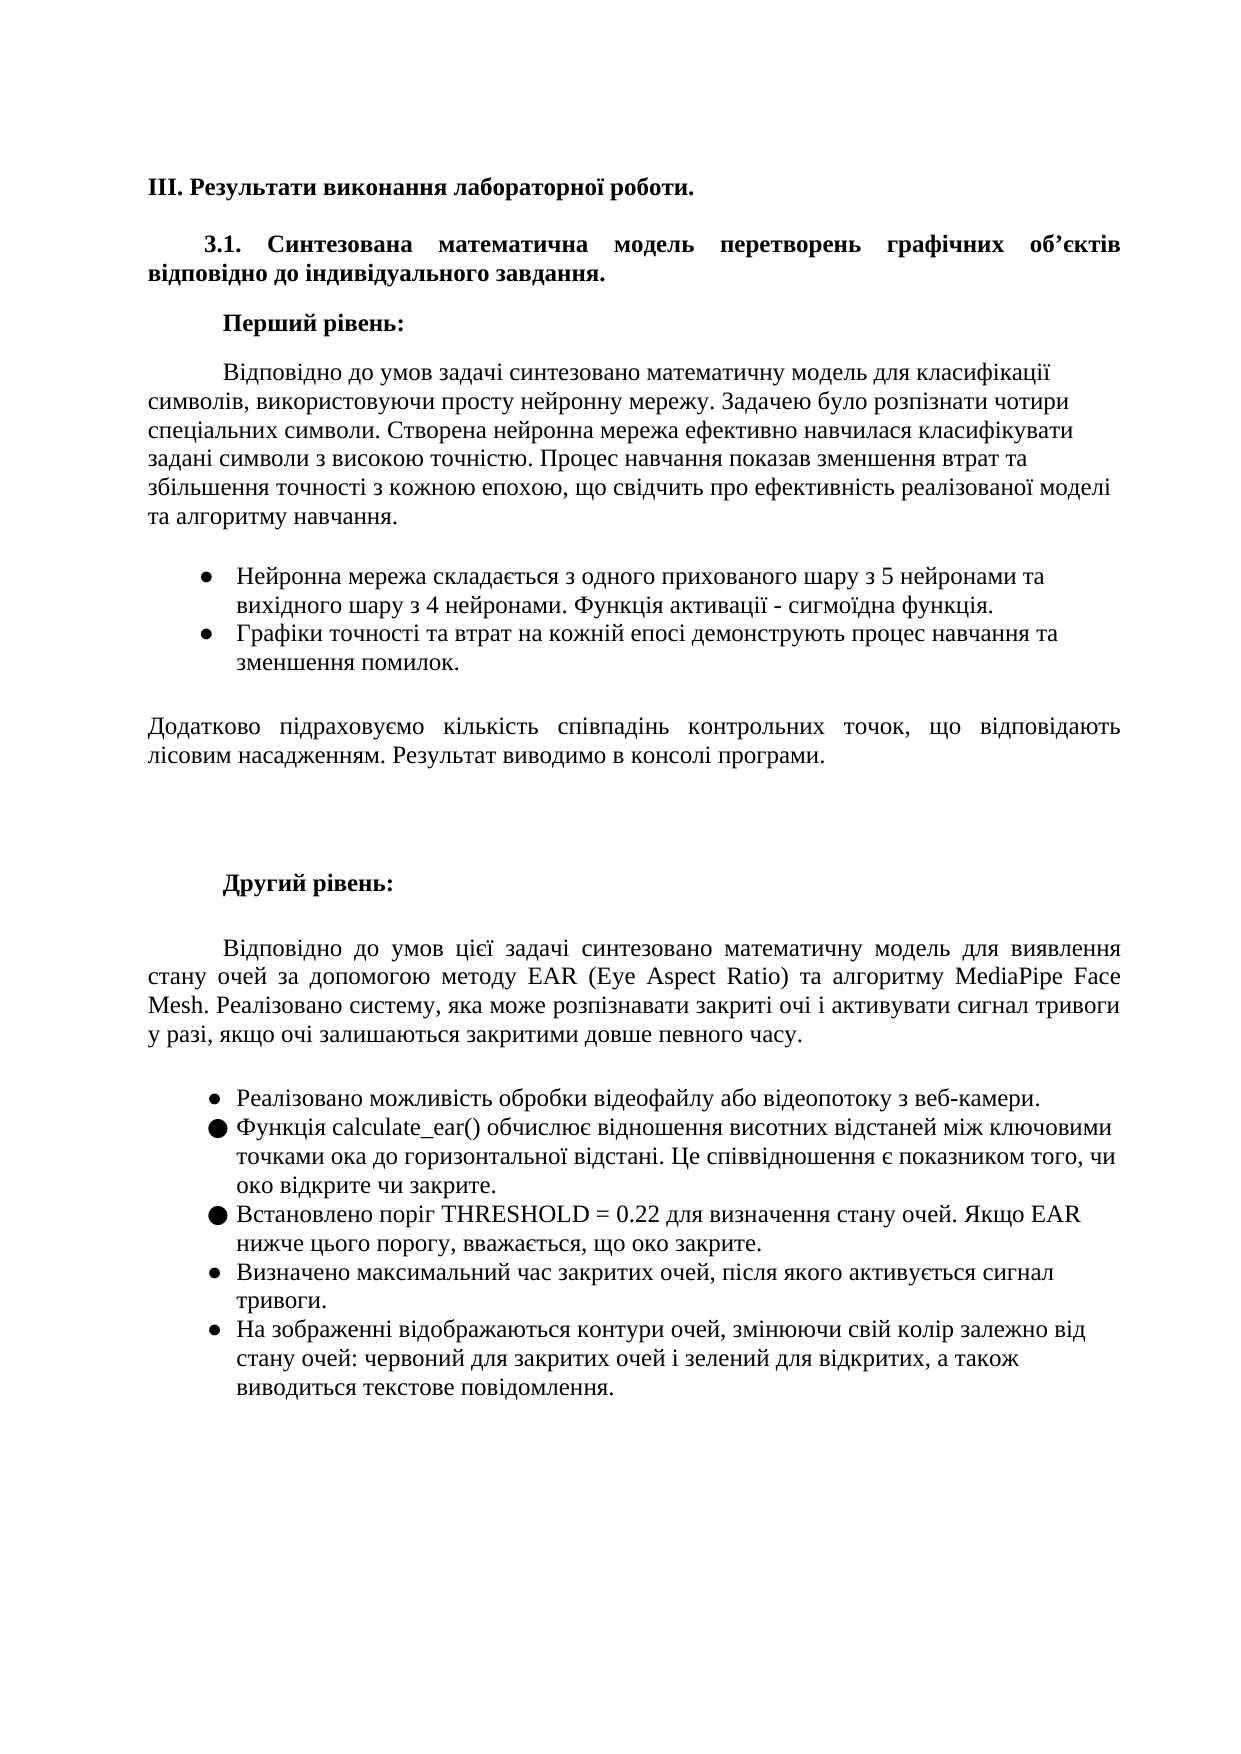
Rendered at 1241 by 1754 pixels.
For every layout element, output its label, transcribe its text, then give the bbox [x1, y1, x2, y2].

list Графіки точності та втрат на кожній епосі демонструють процес навчання та зменшення помилок. [199, 618, 1122, 676]
text Перший рівень: [148, 308, 1122, 336]
list Реалізовано можливість обробки відеофайлу або відеопотоку з веб-камери. [207, 1083, 1122, 1112]
text Відповідно до умов задачі синтезовано математичну модель для класифікації символів, використовуючи просту нейронну мережу. Задачею було розпізнати чотири спеціальних символи. Створена нейронна мережа ефективно навчилася класифікувати задані символи з високою точністю. Процес навчання показав зменшення втрат та збільшення точності з кожною епохою, що свідчить про ефективність реалізованої моделі та алгоритму навчання. [148, 357, 1122, 530]
list Встановлено поріг THRESHOLD = 0.22 для визначення стану очей. Якщо EAR нижче цього порогу, вважається, що око закрите. [207, 1199, 1122, 1257]
text Другий рівень: [148, 868, 1122, 897]
list Нейронна мережа складається з одного прихованого шару з 5 нейронами та вихідного шару з 4 нейронами. Функція активації - сигмоїдна функція. [199, 561, 1122, 618]
text Відповідно до умов цієї задачі синтезовано математичну модель для виявлення стану очей за допомогою методу EAR (Eye Aspect Ratio) та алгоритму MediaPipe Face Mesh. Реалізовано систему, яка може розпізнавати закриті очі і активувати сигнал тривоги у разі, якщо очі залишаються закритими довше певного часу. [148, 933, 1122, 1048]
text ІІІ. Результати виконання лабораторної роботи. [148, 172, 1122, 201]
list Визначено максимальний час закритих очей, після якого активується сигнал тривоги. [207, 1257, 1122, 1314]
text Додатково підраховуємо кількість співпадінь контрольних точок, що відповідають лісовим насадженням. Результат виводимо в консолі програми. [148, 711, 1122, 769]
list Функція calculate_ear() обчислює відношення висотних відстаней між ключовими точками ока до горизонтальної відстані. Це співвідношення є показником того, чи око відкрите чи закрите. [207, 1112, 1122, 1199]
list На зображенні відображаються контури очей, змінюючи свій колір залежно від стану очей: червоний для закритих очей і зелений для відкритих, а також виводиться текстове повідомлення. [207, 1314, 1122, 1401]
text 3.1. Синтезована математична модель перетворень графічних об’єктів відповідно до індивідуального завдання. [148, 229, 1122, 287]
